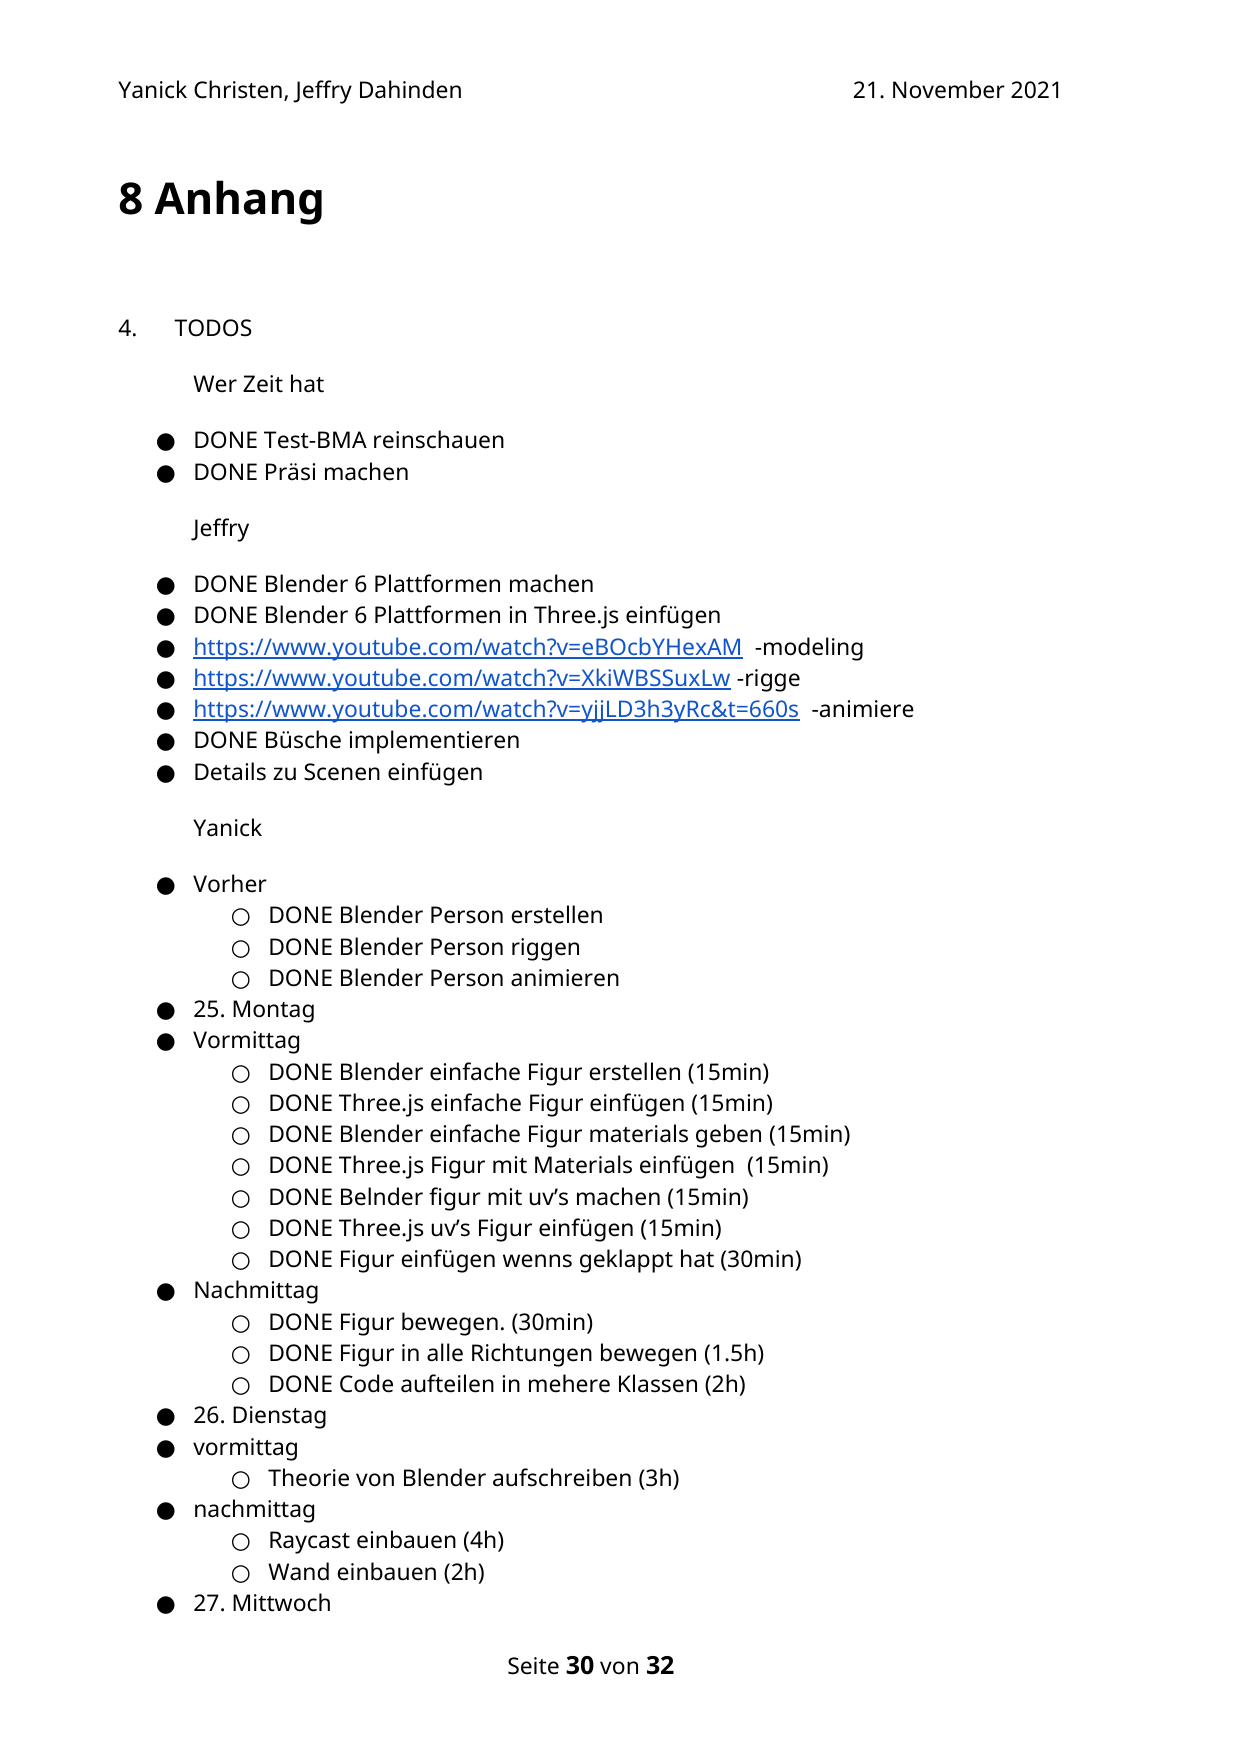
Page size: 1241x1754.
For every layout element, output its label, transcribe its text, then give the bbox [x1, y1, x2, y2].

list DONE Blender einfache Figur materials geben (15min) [231, 1118, 1122, 1149]
list DONE Figur bewegen. (30min) [231, 1306, 1122, 1337]
text Jeffry [193, 512, 1122, 543]
list https://www.youtube.com/watch?v=XkiWBSSuxLw -rigge [156, 662, 1122, 693]
list DONE Figur einfügen wenns geklappt hat (30min) [231, 1243, 1122, 1274]
list Theorie von Blender aufschreiben (3h) [231, 1462, 1122, 1493]
list DONE Blender einfache Figur erstellen (15min) [231, 1056, 1122, 1087]
list DONE Blender Person riggen [231, 931, 1122, 962]
list nachmittag [156, 1493, 1122, 1524]
list https://www.youtube.com/watch?v=yjjLD3h3yRc&t=660s -animiere [156, 693, 1122, 724]
list https://www.youtube.com/watch?v=eBOcbYHexAM -modeling [156, 631, 1122, 662]
text Wer Zeit hat [193, 368, 1122, 399]
list Raycast einbauen (4h) [231, 1524, 1122, 1556]
list TODOS [118, 312, 1122, 343]
list DONE Test-BMA reinschauen [156, 424, 1122, 456]
list DONE Präsi machen [156, 456, 1122, 487]
list DONE Code aufteilen in mehere Klassen (2h) [231, 1368, 1122, 1399]
list 27. Mittwoch [156, 1587, 1122, 1618]
subtitle 8 Anhang [118, 168, 1122, 227]
list 26. Dienstag [156, 1399, 1122, 1431]
list DONE Figur in alle Richtungen bewegen (1.5h) [231, 1337, 1122, 1368]
list Vormittag [156, 1024, 1122, 1056]
list vormittag [156, 1431, 1122, 1462]
list DONE Blender 6 Plattformen in Three.js einfügen [156, 599, 1122, 631]
list Nachmittag [156, 1274, 1122, 1306]
text Yanick [193, 812, 1122, 843]
list DONE Blender Person erstellen [231, 899, 1122, 931]
list DONE Blender Person animieren [231, 962, 1122, 993]
list DONE Blender 6 Plattformen machen [156, 568, 1122, 599]
list Details zu Scenen einfügen [156, 756, 1122, 787]
list DONE Büsche implementieren [156, 724, 1122, 756]
list DONE Three.js Figur mit Materials einfügen (15min) [231, 1149, 1122, 1181]
list DONE Belnder figur mit uv’s machen (15min) [231, 1181, 1122, 1212]
list 25. Montag [156, 993, 1122, 1024]
list DONE Three.js uv’s Figur einfügen (15min) [231, 1212, 1122, 1243]
list DONE Three.js einfache Figur einfügen (15min) [231, 1087, 1122, 1118]
list Vorher [156, 868, 1122, 899]
list Wand einbauen (2h) [231, 1556, 1122, 1587]
